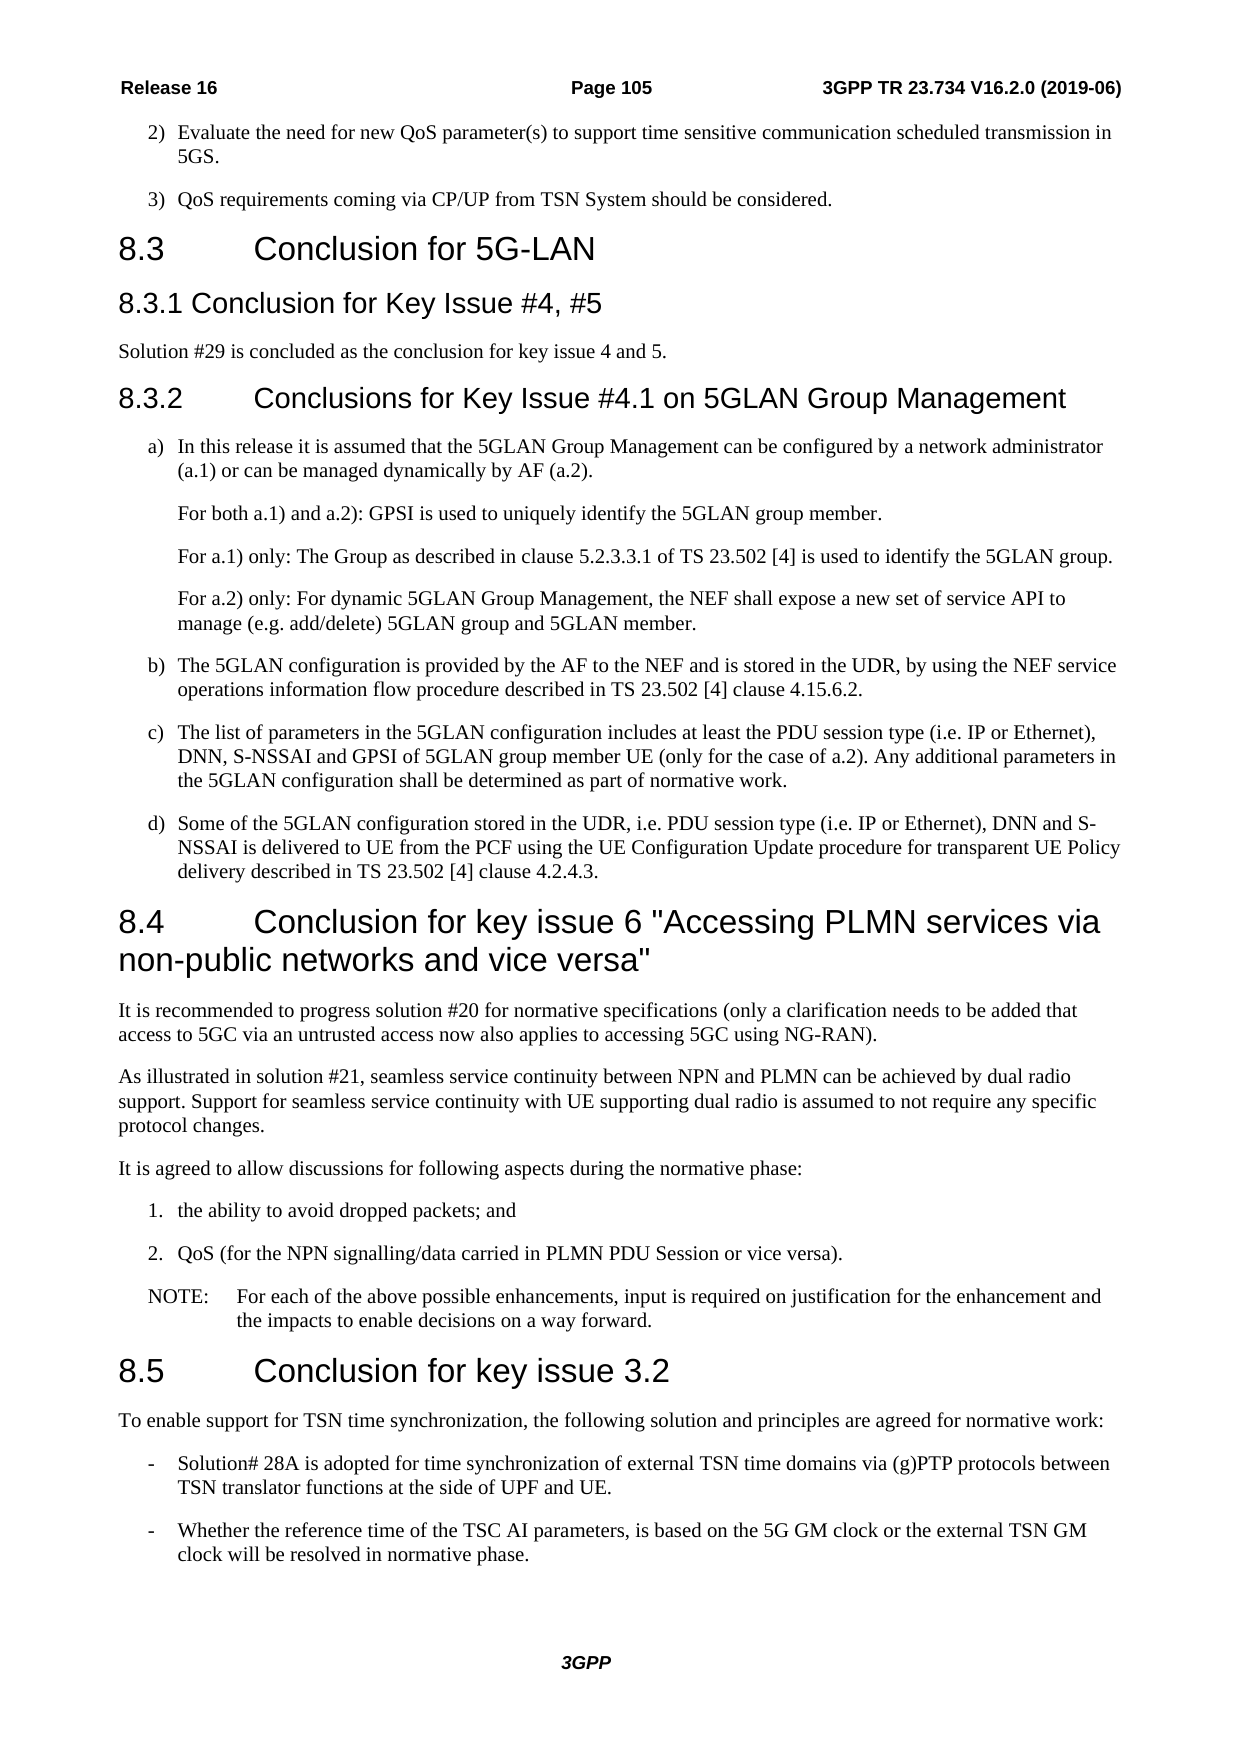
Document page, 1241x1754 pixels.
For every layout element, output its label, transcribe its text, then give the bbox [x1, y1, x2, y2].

text 1. the ability to avoid dropped packets; and [148, 1198, 1122, 1222]
subtitle 8.5 Conclusion for key issue 3.2 [118, 1351, 1122, 1389]
text For both a.1) and a.2): GPSI is used to uniquely identify the 5GLAN group member. [148, 501, 1122, 525]
text - Solution# 28A is adopted for time synchronization of external TSN time domains via (g)PTP protocols between TSN translator functions at the side of UPF and UE. [148, 1451, 1122, 1499]
text As illustrated in solution #21, seamless service continuity between NPN and PLMN can be achieved by dual radio support. Support for seamless service continuity with UE supporting dual radio is assumed to not require any specific protocol changes. [118, 1064, 1122, 1137]
text It is agreed to allow discussions for following aspects during the normative phase: [118, 1155, 1122, 1179]
text a) In this release it is assumed that the 5GLAN Group Management can be configured by a network administrator (a.1) or can be managed dynamically by AF (a.2). [148, 434, 1122, 482]
subtitle 8.3 Conclusion for 5G-LAN [118, 229, 1122, 268]
text c) The list of parameters in the 5GLAN configuration includes at least the PDU session type (i.e. IP or Ethernet), DNN, S-NSSAI and GPSI of 5GLAN group member UE (only for the case of a.2). Any additional parameters in the 5GLAN configuration shall be determined as part of normative work. [148, 720, 1122, 792]
text d) Some of the 5GLAN configuration stored in the UDR, i.e. PDU session type (i.e. IP or Ethernet), DNN and S-NSSAI is delivered to UE from the PCF using the UE Configuration Update procedure for transparent UE Policy delivery described in TS 23.502 [4] clause 4.2.4.3. [148, 811, 1122, 883]
subtitle 8.3.1 Conclusion for Key Issue #4, #5 [118, 286, 1122, 320]
text - Whether the reference time of the TSC AI parameters, is based on the 5G GM clock or the external TSN GM clock will be resolved in normative phase. [148, 1518, 1122, 1566]
text It is recommended to progress solution #20 for normative specifications (only a clarification needs to be added that access to 5GC via an untrusted access now also applies to accessing 5GC using NG-RAN). [118, 998, 1122, 1046]
text 2. QoS (for the NPN signalling/data carried in PLMN PDU Session or vice versa). [148, 1241, 1122, 1265]
text For a.2) only: For dynamic 5GLAN Group Management, the NEF shall expose a new set of service API to manage (e.g. add/delete) 5GLAN group and 5GLAN member. [148, 586, 1122, 634]
text NOTE: For each of the above possible enhancements, input is required on justification for the enhancement and the impacts to enable decisions on a way forward. [148, 1284, 1122, 1332]
subtitle 8.4 Conclusion for key issue 6 "Accessing PLMN services via non-public networks and vice versa" [118, 902, 1122, 979]
text b) The 5GLAN configuration is provided by the AF to the NEF and is stored in the UDR, by using the NEF service operations information flow procedure described in TS 23.502 [4] clause 4.15.6.2. [148, 653, 1122, 701]
text Solution #29 is concluded as the conclusion for key issue 4 and 5. [118, 339, 1122, 363]
text For a.1) only: The Group as described in clause 5.2.3.3.1 of TS 23.502 [4] is used to identify the 5GLAN group. [148, 543, 1122, 568]
text To enable support for TSN time synchronization, the following solution and principles are agreed for normative work: [118, 1408, 1122, 1432]
text 3) QoS requirements coming via CP/UP from TSN System should be considered. [148, 186, 1122, 211]
text 2) Evaluate the need for new QoS parameter(s) to support time sensitive communication scheduled transmission in 5GS. [148, 119, 1122, 168]
subtitle 8.3.2 Conclusions for Key Issue #4.1 on 5GLAN Group Management [118, 382, 1122, 415]
